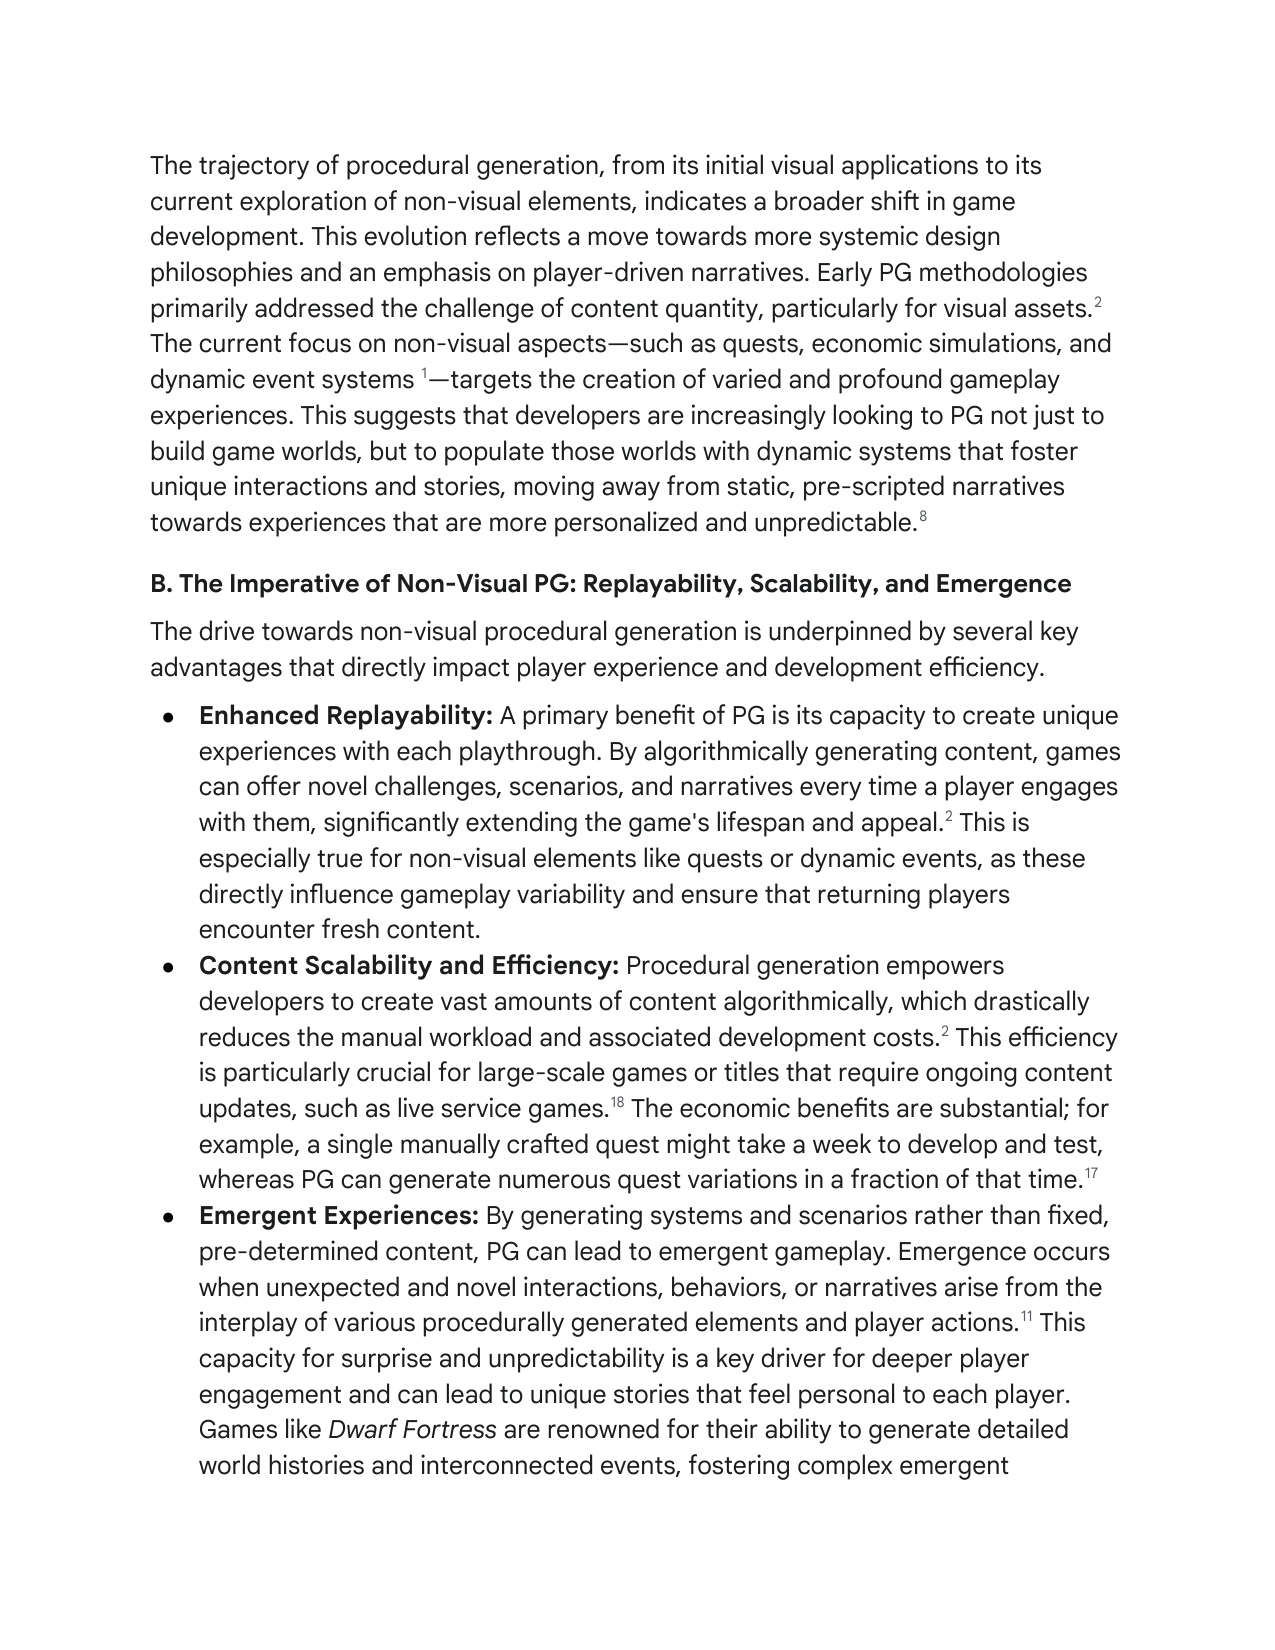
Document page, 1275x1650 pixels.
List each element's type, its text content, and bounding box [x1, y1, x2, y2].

list Enhanced Replayability: A primary benefit of PG is its capacity to create unique experiences with each playthrough. By algorithmically generating content, games can offer novel challenges, scenarios, and narratives every time a player engages with them, significantly extending the game's lifespan and appeal.2 This is especially true for non-visual elements like quests or dynamic events, as these directly influence gameplay variability and ensure that returning players encounter fresh content. [161, 700, 1125, 946]
subtitle B. The Imperative of Non-Visual PG: Replayability, Scalability, and Emergence [150, 568, 1125, 599]
text The drive towards non-visual procedural generation is underpinned by several key advantages that directly impact player experience and development efficiency. [150, 616, 1125, 683]
list Content Scalability and Efficiency: Procedural generation empowers developers to create vast amounts of content algorithmically, which drastically reduces the manual workload and associated development costs.2 This efficiency is particularly crucial for large-scale games or titles that require ongoing content updates, such as live service games.18 The economic benefits are substantial; for example, a single manually crafted quest might take a week to develop and test, whereas PG can generate numerous quest variations in a fraction of that time.17 [161, 950, 1125, 1196]
text The trajectory of procedural generation, from its initial visual applications to its current exploration of non-visual elements, indicates a broader shift in game development. This evolution reflects a move towards more systemic design philosophies and an emphasis on player-driven narratives. Early PG methodologies primarily addressed the challenge of content quantity, particularly for visual assets.2 The current focus on non-visual aspects—such as quests, economic simulations, and dynamic event systems 1—targets the creation of varied and profound gameplay experiences. This suggests that developers are increasingly looking to PG not just to build game worlds, but to populate those worlds with dynamic systems that foster unique interactions and stories, moving away from static, pre-scripted narratives towards experiences that are more personalized and unpredictable.8 [150, 150, 1125, 539]
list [161, 1200, 1125, 1482]
